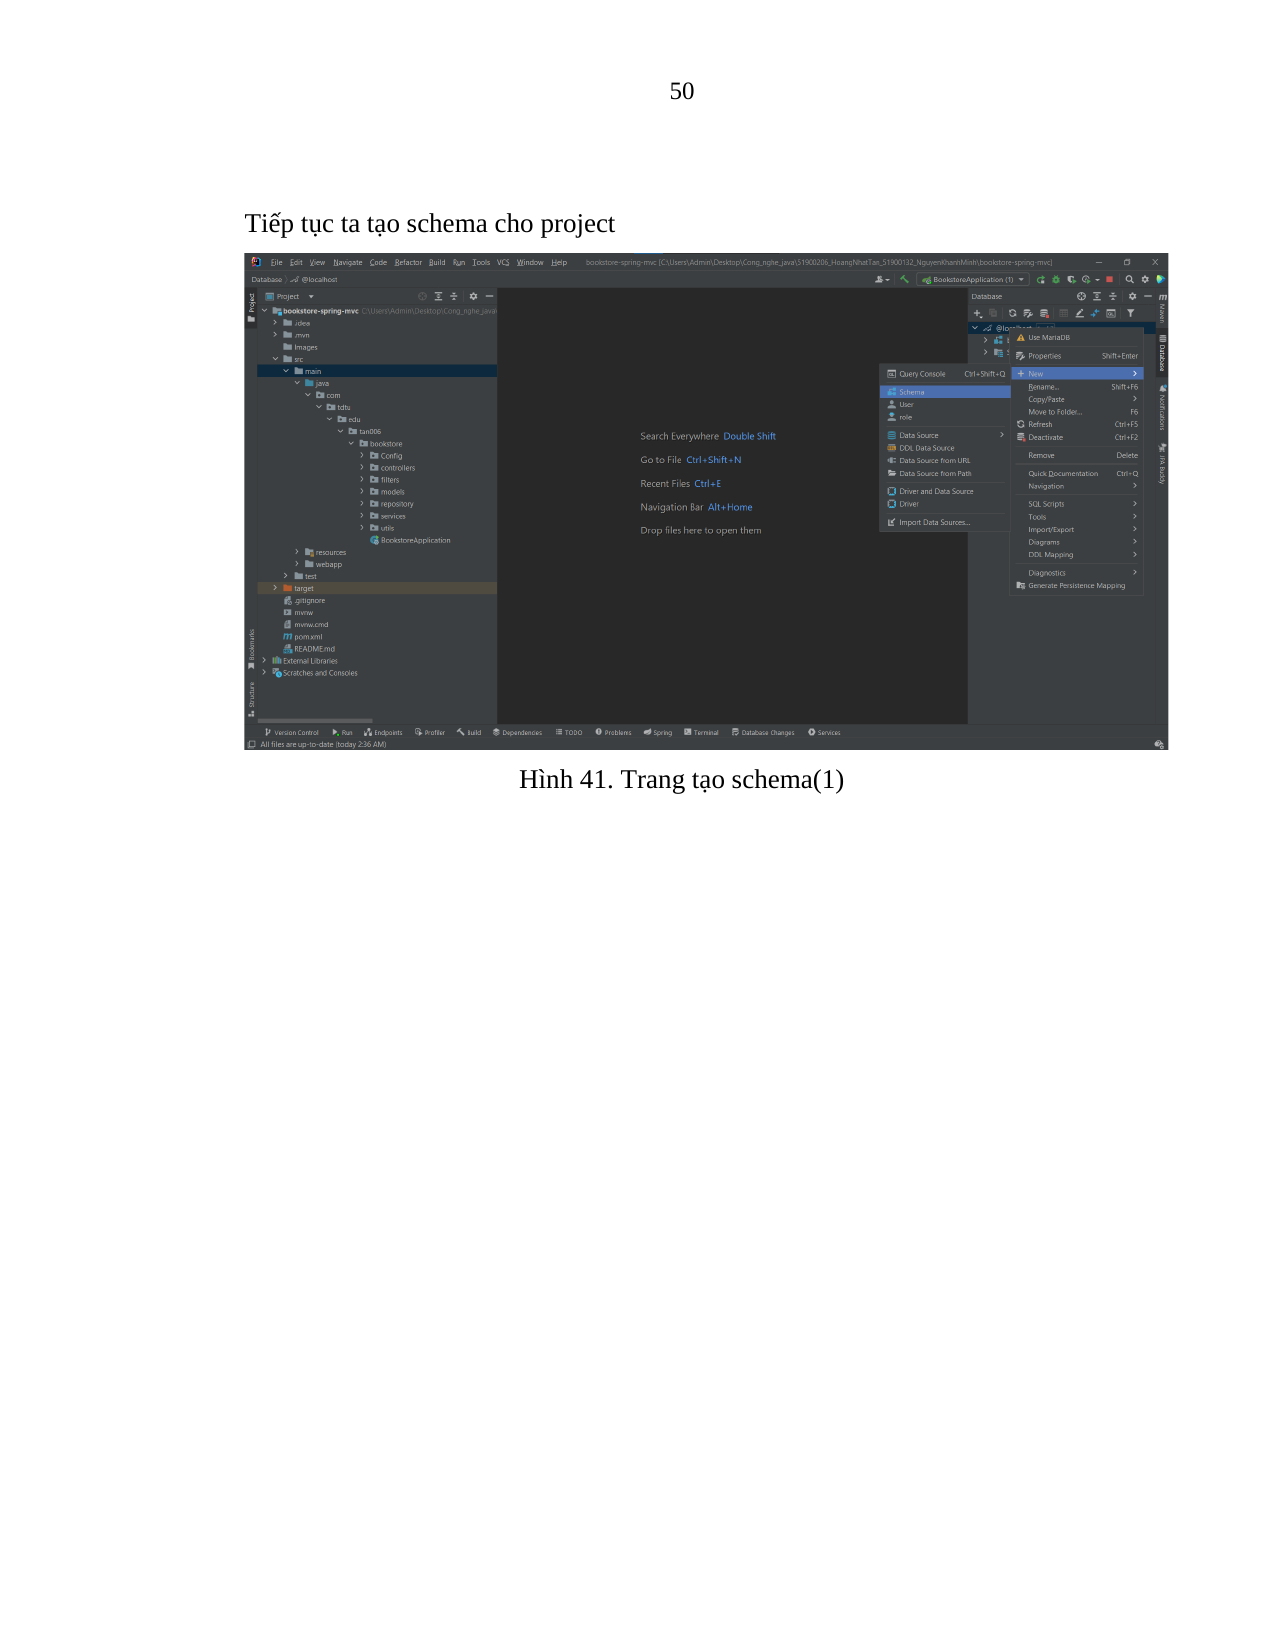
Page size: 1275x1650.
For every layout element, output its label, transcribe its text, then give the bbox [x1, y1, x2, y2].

picture [244, 253, 1169, 750]
text Tiếp tục ta tạo schema cho project [244, 207, 1229, 238]
text Hình 41. Trang tạo schema(1) [207, 764, 1157, 795]
